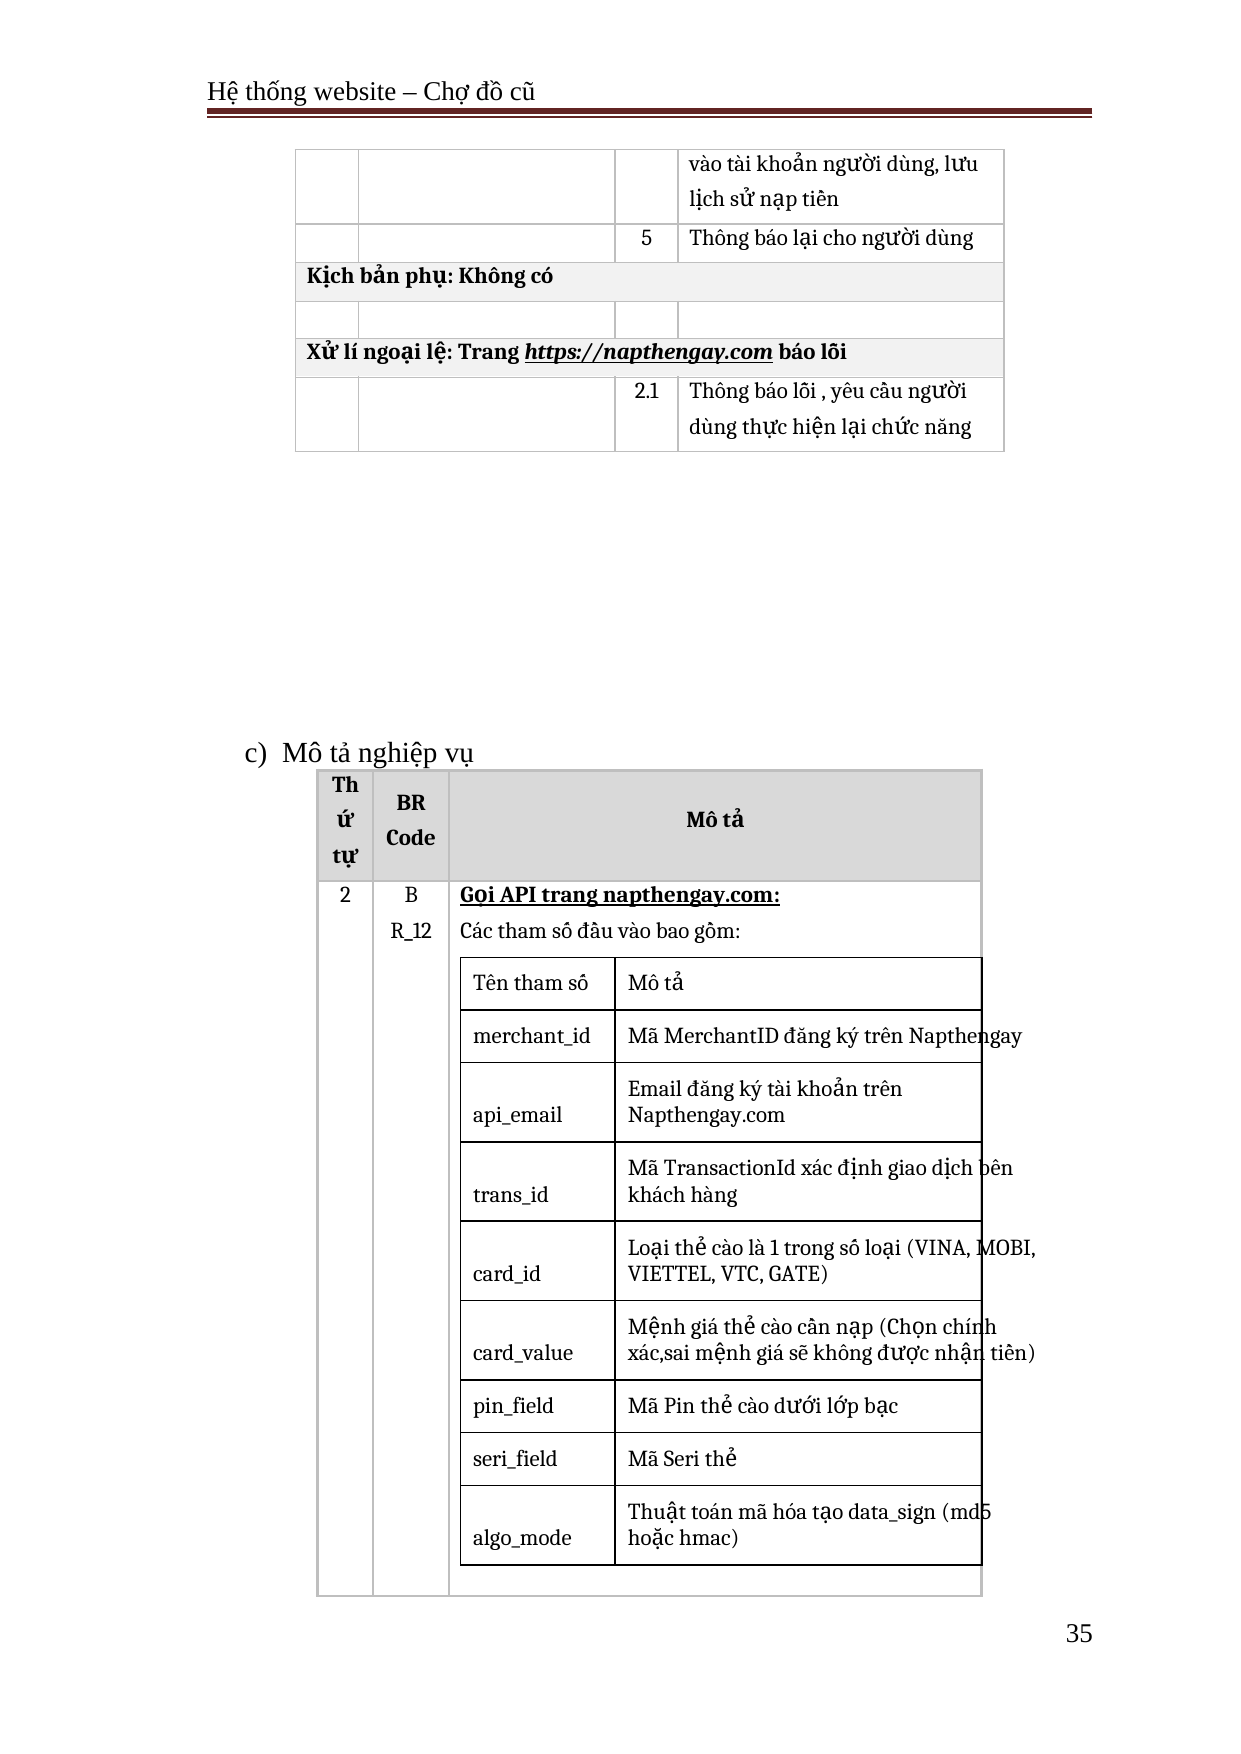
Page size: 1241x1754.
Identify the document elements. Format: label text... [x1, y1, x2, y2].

table_header Mô tả [450, 772, 980, 880]
table_cell Kịch bản phụ: Không có [296, 263, 1003, 301]
table_cell [359, 150, 614, 223]
table_cell 2 [319, 882, 372, 1595]
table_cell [679, 150, 1003, 223]
table_cell [296, 225, 358, 262]
table_cell [296, 150, 358, 223]
table_cell 2.1 [616, 378, 677, 451]
table_cell [359, 378, 614, 451]
table_cell Thông báo lỗi , yêu cầu người dùng thực hiện lại chức năng [679, 378, 1003, 451]
table_cell [296, 378, 358, 451]
table_cell Xử lí ngoại lệ: Trang https://napthengay.com báo lỗi [296, 339, 1003, 376]
table_header Thứ tự [319, 772, 372, 880]
list Mô tả nghiệp vụ [244, 735, 1092, 768]
table_cell [679, 302, 1003, 338]
table_cell 5 [616, 225, 677, 262]
table_cell Gọi API trang napthengay.com: Các tham số đầu vào bao gồm: [450, 882, 980, 1595]
table_cell 4 [616, 150, 677, 223]
table_cell [359, 225, 614, 262]
table_cell [296, 302, 358, 338]
table_header BR Code [374, 772, 448, 880]
table_cell [359, 302, 614, 338]
table_cell [616, 302, 677, 338]
table_cell BR_12 [374, 882, 448, 1595]
table_cell Thông báo lại cho người dùng [679, 225, 1003, 262]
